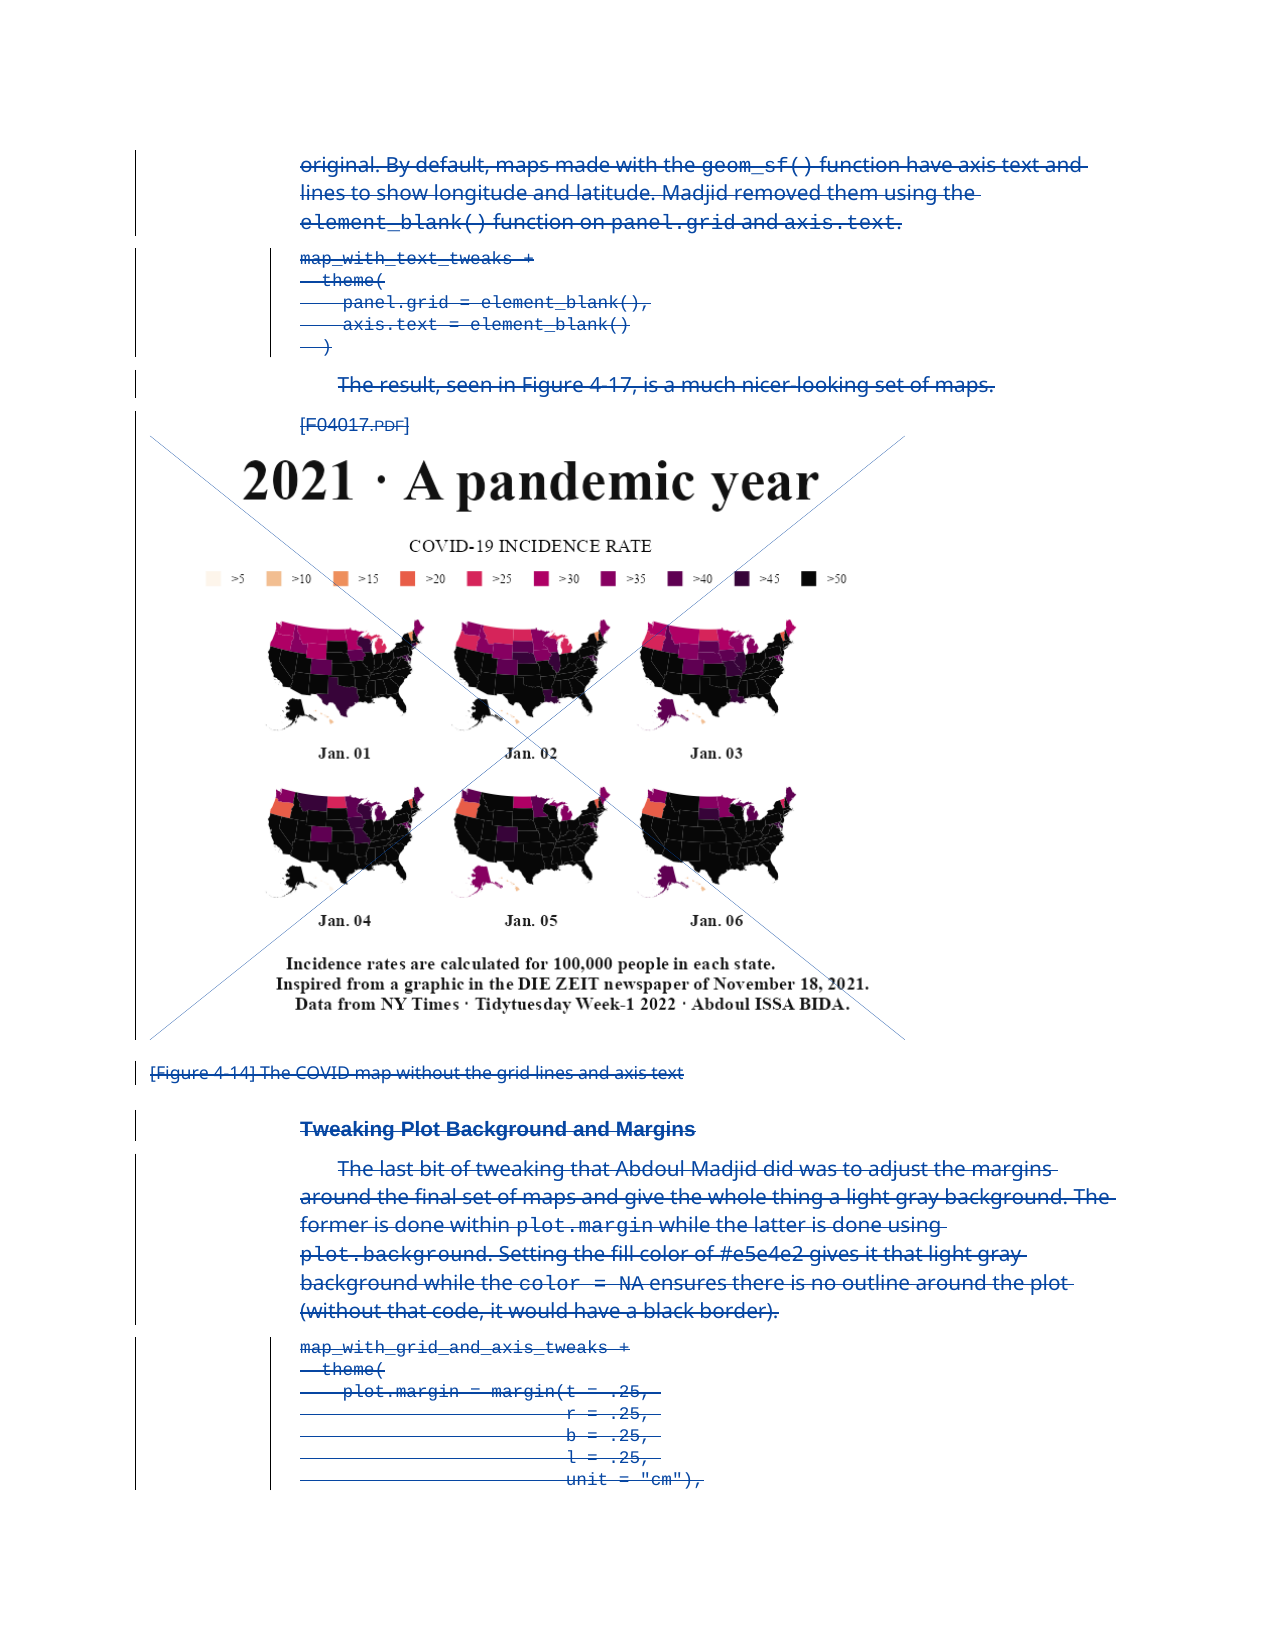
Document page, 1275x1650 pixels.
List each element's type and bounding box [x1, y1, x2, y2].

picture [529, 437, 905, 1038]
picture [151, 435, 904, 737]
picture [150, 437, 526, 1038]
picture [152, 739, 903, 1040]
